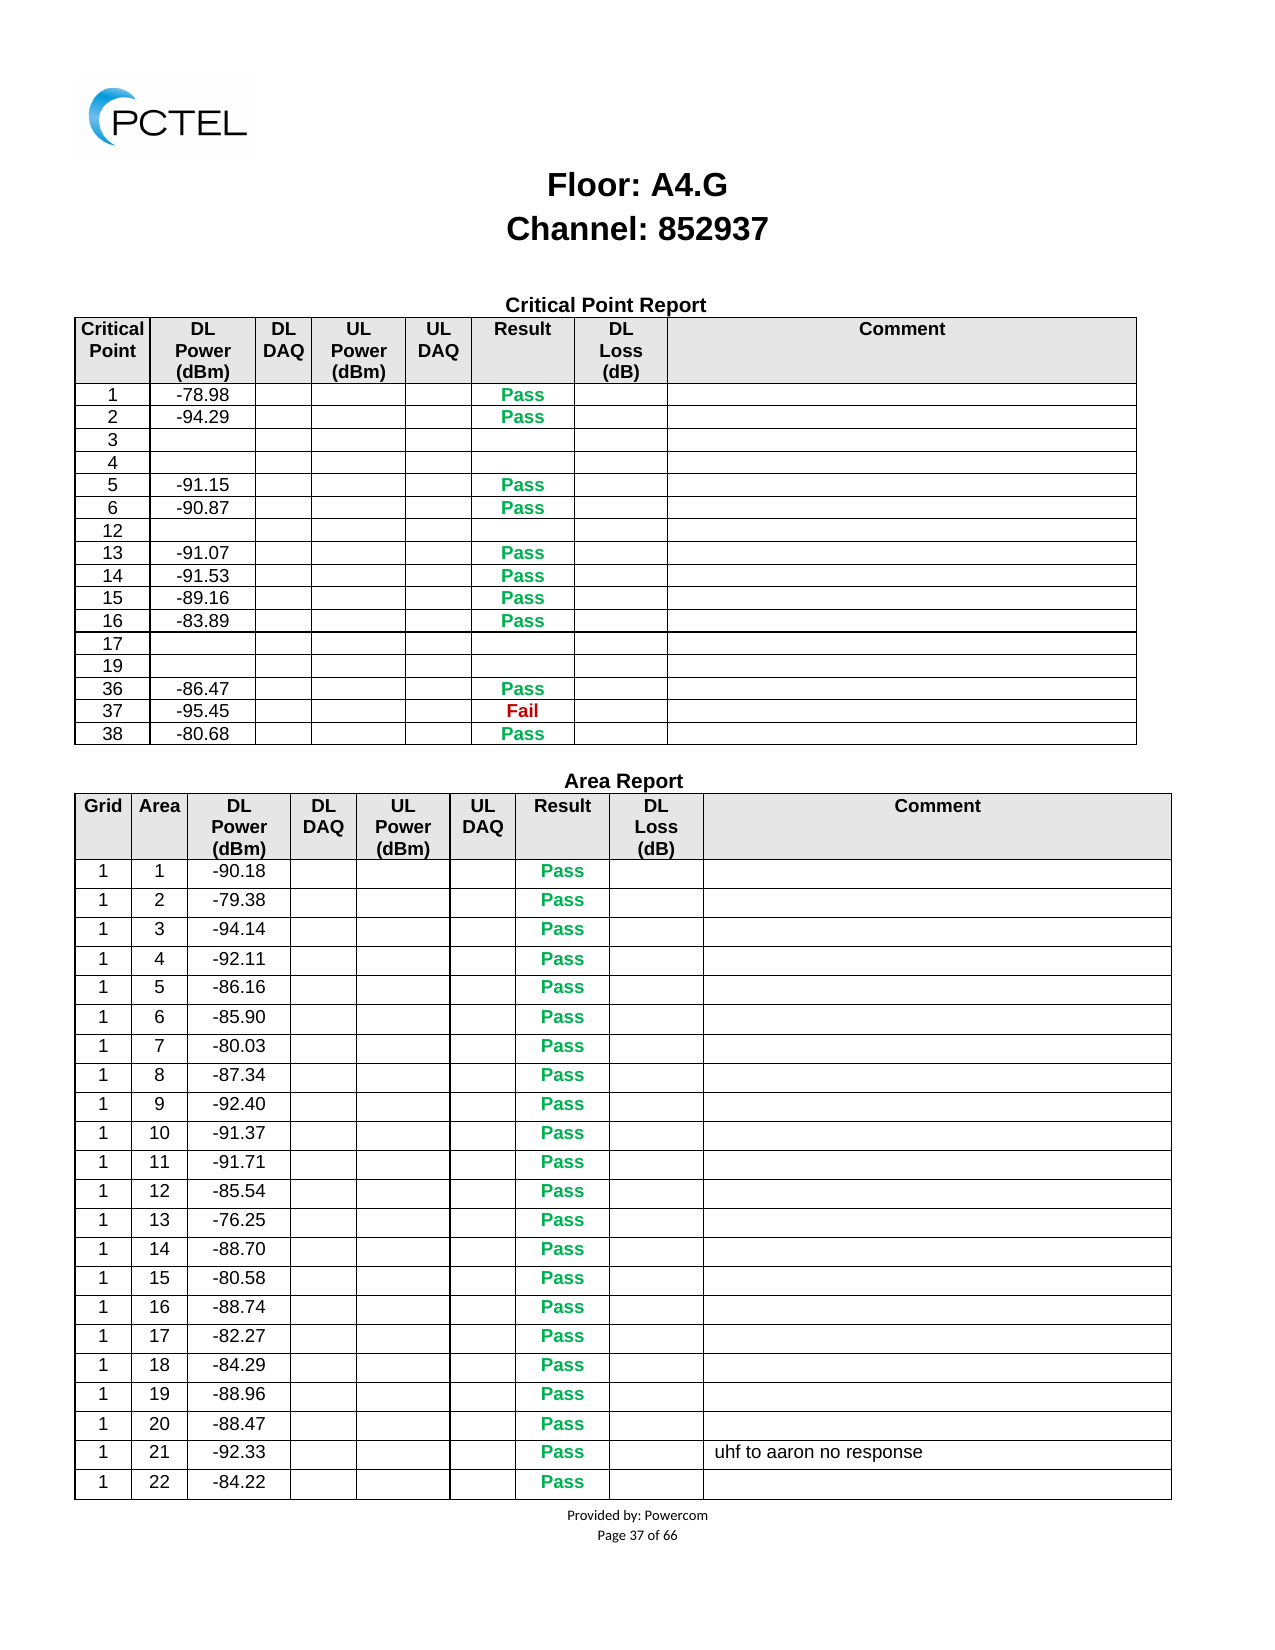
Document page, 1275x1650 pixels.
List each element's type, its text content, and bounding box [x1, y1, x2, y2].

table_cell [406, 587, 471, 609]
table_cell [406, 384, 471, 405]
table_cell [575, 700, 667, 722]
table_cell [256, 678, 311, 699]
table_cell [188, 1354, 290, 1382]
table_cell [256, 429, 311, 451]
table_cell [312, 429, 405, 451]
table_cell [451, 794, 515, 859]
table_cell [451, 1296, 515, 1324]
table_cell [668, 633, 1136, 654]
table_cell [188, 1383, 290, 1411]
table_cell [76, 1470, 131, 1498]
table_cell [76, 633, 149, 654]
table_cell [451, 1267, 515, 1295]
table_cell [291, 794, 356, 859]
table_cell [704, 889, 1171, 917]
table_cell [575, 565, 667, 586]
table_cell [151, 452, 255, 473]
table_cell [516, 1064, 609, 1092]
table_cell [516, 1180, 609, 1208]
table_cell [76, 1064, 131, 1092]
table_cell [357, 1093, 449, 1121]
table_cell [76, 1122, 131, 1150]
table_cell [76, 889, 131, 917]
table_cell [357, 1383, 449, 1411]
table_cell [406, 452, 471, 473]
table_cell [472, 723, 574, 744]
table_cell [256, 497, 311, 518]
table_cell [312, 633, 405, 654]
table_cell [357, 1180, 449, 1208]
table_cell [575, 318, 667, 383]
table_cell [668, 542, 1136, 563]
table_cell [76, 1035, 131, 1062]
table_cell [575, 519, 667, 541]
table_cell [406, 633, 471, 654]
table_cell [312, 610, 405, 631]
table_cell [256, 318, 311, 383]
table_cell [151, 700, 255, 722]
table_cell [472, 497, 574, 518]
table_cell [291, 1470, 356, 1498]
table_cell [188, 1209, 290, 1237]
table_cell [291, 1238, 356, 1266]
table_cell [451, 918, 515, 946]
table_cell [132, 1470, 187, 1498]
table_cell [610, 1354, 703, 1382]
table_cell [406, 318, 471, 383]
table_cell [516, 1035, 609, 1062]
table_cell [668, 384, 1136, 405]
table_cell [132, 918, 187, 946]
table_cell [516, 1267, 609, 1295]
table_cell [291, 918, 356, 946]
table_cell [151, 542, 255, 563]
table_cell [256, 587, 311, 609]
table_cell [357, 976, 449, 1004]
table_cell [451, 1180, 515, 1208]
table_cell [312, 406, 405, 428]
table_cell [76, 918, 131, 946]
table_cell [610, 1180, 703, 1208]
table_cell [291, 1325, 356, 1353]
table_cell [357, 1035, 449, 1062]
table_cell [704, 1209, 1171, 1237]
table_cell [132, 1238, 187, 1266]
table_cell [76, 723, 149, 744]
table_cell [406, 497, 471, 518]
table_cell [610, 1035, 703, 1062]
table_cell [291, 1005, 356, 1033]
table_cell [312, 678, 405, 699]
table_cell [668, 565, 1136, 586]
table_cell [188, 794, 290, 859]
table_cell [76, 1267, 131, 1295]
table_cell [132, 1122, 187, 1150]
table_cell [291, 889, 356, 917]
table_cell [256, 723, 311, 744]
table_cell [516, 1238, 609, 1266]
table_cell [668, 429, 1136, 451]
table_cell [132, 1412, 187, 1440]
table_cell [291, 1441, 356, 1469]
text Floor: A4.G [75, 103, 1200, 203]
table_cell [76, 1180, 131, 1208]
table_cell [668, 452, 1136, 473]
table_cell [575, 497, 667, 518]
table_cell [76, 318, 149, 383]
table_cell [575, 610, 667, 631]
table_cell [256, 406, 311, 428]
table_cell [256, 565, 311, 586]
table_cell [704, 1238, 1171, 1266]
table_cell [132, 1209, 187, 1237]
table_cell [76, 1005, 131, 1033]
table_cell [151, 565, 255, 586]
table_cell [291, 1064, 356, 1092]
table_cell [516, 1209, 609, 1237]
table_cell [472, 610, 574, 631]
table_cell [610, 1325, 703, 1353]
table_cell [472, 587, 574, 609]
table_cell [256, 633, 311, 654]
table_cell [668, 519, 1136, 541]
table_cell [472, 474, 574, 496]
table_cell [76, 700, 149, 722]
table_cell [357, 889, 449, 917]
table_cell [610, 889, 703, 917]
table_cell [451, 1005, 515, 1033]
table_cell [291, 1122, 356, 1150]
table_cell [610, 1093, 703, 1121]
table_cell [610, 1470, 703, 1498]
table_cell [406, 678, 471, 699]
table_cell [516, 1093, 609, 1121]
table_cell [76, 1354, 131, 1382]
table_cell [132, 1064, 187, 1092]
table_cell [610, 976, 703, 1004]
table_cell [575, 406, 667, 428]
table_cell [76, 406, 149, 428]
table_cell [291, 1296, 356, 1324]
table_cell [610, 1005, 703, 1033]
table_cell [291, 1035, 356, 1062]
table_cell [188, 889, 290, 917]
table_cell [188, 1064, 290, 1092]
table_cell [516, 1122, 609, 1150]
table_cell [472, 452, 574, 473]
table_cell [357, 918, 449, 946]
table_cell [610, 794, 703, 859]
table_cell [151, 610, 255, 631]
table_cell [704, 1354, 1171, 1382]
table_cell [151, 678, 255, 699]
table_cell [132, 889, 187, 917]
text Channel: 852937 [75, 209, 1200, 247]
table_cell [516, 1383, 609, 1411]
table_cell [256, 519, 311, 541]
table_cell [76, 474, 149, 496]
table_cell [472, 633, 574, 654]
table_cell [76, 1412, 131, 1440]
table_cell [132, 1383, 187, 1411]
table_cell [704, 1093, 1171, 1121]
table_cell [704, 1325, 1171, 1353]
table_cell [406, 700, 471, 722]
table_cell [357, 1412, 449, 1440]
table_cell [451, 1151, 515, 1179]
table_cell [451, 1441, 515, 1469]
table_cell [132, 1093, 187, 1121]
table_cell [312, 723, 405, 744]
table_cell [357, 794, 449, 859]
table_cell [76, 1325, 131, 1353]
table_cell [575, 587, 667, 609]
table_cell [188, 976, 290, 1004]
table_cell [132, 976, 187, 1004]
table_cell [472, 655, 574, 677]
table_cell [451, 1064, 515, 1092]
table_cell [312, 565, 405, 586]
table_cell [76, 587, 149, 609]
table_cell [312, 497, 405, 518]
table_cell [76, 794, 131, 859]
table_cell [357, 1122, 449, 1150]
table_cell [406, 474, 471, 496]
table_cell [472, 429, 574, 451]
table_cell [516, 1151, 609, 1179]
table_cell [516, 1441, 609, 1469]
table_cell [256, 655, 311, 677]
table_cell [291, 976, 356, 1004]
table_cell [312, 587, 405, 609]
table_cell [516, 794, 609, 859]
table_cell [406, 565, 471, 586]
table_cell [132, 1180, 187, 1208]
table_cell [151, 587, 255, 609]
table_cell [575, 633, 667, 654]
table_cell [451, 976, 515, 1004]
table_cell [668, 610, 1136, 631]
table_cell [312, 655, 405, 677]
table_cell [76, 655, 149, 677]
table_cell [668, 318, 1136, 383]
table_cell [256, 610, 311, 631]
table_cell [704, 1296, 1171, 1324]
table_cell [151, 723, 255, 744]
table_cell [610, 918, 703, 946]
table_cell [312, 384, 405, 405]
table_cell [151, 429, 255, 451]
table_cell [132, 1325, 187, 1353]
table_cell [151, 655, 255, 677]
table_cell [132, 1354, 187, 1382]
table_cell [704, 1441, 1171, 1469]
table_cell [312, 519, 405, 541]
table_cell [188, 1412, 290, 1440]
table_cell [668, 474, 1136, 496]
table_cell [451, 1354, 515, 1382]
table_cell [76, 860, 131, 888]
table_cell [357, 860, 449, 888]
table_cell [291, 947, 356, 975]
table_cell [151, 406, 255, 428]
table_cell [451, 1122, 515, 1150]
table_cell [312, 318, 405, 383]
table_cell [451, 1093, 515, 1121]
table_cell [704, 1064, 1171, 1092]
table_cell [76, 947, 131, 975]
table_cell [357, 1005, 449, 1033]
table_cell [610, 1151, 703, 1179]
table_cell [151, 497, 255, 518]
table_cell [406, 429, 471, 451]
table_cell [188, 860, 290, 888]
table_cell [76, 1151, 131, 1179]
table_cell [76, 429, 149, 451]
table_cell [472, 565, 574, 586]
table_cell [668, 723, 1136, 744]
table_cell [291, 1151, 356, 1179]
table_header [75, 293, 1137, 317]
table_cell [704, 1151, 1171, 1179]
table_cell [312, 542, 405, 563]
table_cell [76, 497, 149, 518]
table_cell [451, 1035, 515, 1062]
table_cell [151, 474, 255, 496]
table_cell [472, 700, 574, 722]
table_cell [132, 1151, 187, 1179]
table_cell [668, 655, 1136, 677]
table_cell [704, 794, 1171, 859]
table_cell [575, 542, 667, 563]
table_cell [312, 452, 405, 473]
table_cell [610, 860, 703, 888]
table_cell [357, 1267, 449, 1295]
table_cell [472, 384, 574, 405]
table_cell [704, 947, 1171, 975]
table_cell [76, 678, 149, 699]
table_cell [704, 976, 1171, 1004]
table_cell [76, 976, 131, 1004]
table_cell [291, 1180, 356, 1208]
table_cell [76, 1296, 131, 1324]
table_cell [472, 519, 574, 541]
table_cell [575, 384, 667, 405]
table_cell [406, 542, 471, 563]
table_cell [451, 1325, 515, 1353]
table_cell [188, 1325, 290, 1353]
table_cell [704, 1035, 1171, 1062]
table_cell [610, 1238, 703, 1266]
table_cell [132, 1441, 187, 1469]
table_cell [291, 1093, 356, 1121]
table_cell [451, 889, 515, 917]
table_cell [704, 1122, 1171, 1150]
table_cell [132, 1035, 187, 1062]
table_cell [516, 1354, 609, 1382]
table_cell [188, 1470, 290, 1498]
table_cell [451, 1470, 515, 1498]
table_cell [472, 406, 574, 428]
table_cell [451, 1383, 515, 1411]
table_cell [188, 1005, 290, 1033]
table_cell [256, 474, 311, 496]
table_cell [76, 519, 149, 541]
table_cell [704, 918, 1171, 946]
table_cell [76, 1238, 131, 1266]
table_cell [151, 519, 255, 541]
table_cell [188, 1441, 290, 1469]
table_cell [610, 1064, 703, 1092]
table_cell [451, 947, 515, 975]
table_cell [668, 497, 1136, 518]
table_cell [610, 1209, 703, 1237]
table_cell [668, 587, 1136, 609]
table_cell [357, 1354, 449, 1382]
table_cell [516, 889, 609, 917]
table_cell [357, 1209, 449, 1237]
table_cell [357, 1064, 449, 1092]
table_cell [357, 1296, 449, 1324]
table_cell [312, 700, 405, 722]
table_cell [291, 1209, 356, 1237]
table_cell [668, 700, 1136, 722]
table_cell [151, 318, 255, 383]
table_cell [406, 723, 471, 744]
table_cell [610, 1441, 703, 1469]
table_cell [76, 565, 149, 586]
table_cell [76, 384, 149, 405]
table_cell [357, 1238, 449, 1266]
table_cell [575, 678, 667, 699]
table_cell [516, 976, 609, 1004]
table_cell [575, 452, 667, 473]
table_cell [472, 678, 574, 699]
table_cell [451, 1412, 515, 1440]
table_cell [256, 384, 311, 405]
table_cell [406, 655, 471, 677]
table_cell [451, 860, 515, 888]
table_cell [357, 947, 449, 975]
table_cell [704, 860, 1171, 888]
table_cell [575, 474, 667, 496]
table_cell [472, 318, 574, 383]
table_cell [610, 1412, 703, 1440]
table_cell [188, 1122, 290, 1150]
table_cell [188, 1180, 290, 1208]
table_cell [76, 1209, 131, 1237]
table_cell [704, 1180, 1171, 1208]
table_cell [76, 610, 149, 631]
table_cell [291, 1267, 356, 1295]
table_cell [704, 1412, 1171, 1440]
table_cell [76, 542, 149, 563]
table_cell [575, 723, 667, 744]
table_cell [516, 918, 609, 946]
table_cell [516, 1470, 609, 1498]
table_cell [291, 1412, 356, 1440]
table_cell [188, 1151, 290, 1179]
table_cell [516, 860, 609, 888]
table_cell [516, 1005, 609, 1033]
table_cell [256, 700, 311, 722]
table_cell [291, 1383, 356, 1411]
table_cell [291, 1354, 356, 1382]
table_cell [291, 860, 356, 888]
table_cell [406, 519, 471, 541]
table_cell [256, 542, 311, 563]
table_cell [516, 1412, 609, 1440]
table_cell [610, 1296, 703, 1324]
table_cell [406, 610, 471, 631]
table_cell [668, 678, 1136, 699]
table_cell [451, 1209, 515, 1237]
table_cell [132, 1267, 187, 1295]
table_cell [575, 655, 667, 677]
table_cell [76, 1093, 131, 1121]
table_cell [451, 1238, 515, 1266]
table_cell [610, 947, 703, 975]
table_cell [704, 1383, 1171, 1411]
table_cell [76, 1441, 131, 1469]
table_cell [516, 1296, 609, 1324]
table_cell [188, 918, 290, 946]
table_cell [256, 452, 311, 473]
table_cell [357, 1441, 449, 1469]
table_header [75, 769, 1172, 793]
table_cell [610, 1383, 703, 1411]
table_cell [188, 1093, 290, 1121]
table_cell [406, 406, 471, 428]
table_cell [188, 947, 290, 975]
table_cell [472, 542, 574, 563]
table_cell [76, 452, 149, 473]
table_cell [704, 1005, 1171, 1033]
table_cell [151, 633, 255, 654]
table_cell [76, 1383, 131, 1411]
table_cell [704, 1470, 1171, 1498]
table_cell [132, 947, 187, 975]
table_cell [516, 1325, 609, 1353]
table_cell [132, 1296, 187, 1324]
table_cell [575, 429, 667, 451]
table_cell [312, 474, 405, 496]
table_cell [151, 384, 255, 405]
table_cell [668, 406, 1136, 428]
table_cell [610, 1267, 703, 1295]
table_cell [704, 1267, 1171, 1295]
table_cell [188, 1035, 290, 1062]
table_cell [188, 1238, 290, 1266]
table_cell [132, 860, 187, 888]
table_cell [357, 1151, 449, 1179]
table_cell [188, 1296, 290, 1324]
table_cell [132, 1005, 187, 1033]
picture [75, 75, 260, 103]
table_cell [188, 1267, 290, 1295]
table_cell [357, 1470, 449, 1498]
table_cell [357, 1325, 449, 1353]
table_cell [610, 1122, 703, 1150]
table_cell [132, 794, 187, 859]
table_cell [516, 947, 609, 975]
